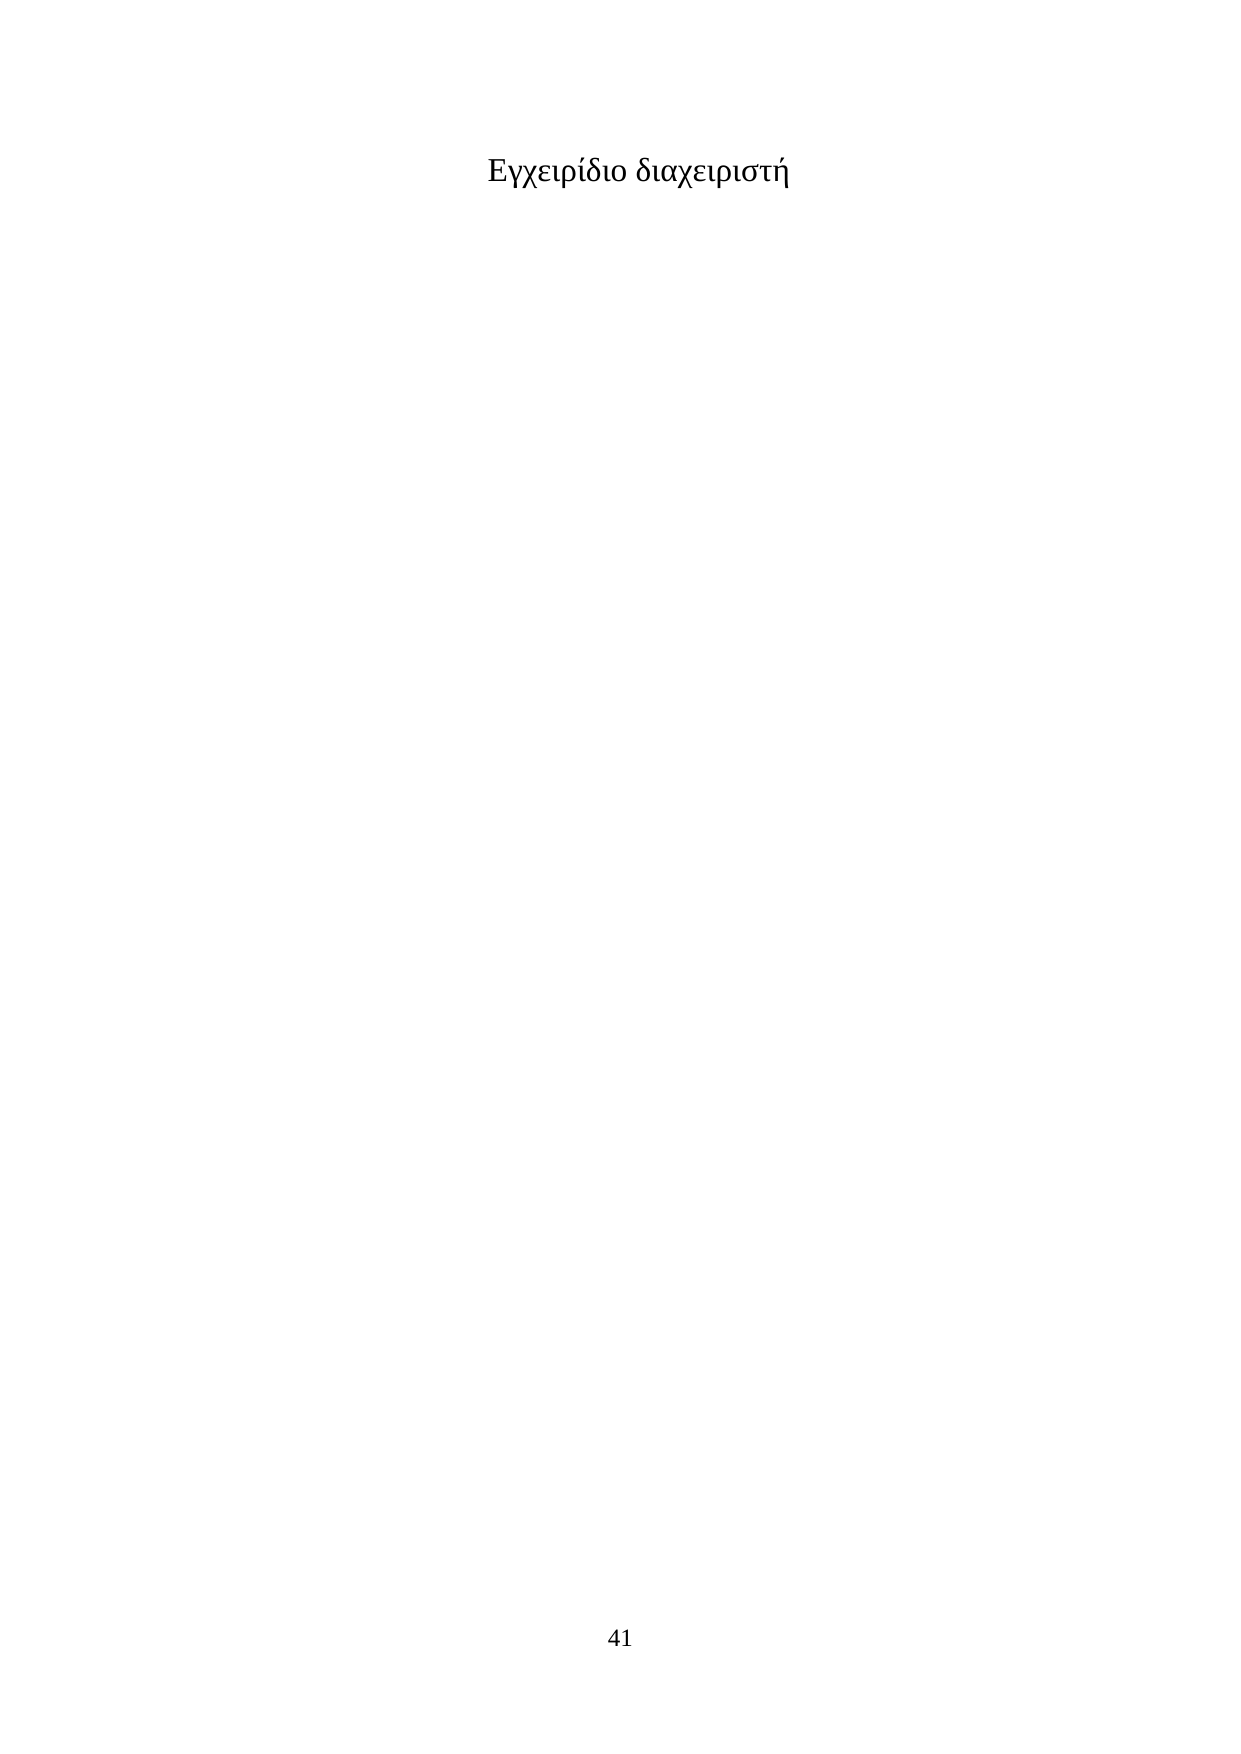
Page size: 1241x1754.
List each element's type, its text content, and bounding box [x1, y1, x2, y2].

subtitle Εγχειρίδιο διαχειριστή [187, 150, 1053, 188]
